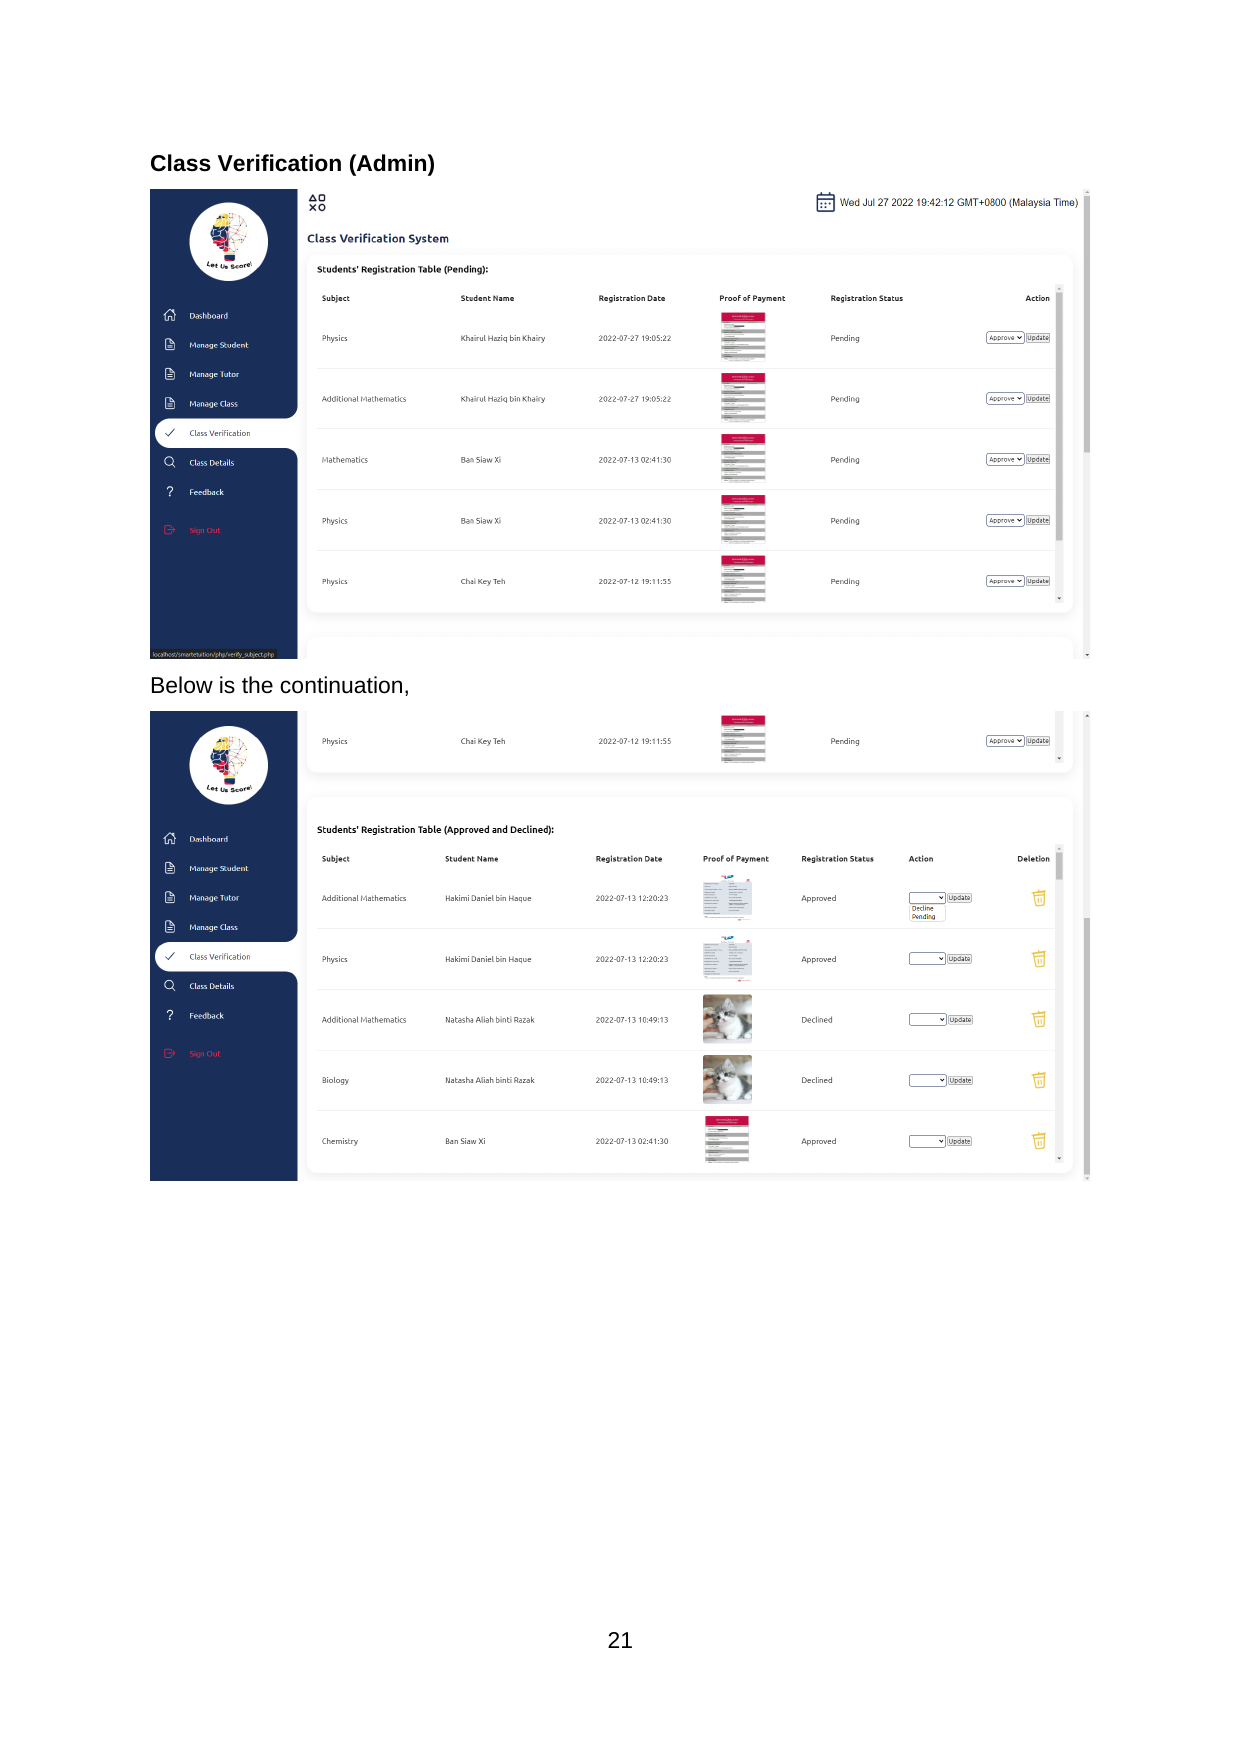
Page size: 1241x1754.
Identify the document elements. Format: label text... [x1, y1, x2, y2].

text Class Verification (Admin) [150, 150, 1090, 176]
picture [150, 189, 1091, 659]
text Below is the continuation, [150, 672, 1090, 698]
picture [150, 711, 1091, 1181]
